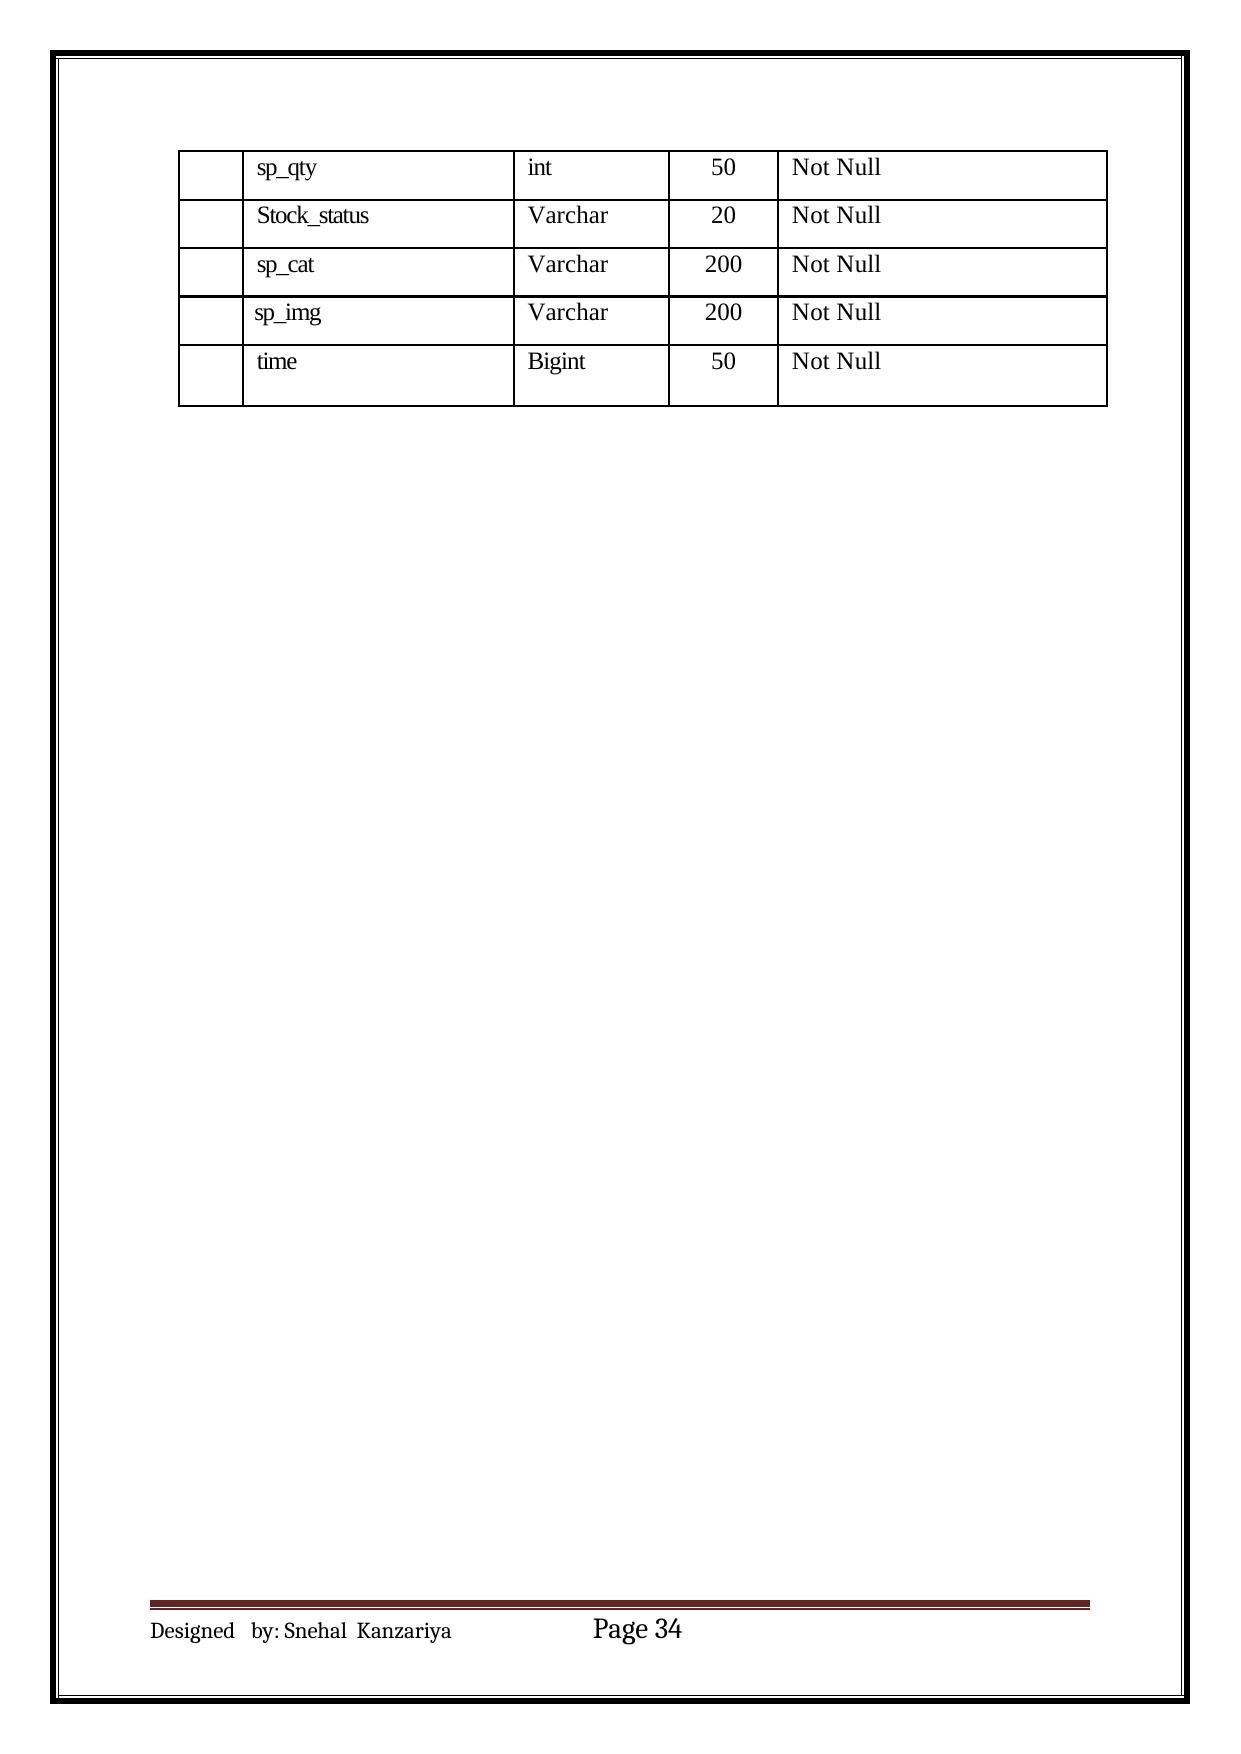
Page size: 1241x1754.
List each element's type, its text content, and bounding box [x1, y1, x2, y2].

table_cell [180, 346, 242, 405]
table_cell 200 [670, 298, 777, 344]
table_cell sp_qty [244, 152, 513, 198]
table_cell time [244, 346, 513, 405]
table_cell [180, 152, 242, 198]
table_cell 50 [670, 346, 777, 405]
table_cell Not Null [779, 152, 1106, 198]
table_cell Stock_status [244, 201, 513, 247]
table_cell [180, 249, 242, 295]
table_cell sp_cat [244, 249, 513, 295]
table_cell 20 [670, 201, 777, 247]
table_cell Not Null [779, 346, 1106, 405]
table_cell [180, 201, 242, 247]
table_cell Varchar [515, 201, 668, 247]
table_cell Not Null [779, 249, 1106, 295]
table_cell Varchar [515, 298, 668, 344]
table_cell sp_img [244, 298, 513, 344]
table_cell Bigint [515, 346, 668, 405]
table_cell 50 [670, 152, 777, 198]
table_cell Not Null [779, 201, 1106, 247]
table_cell int [515, 152, 668, 198]
table_cell [180, 298, 242, 344]
table_cell Varchar [515, 249, 668, 295]
table_cell 200 [670, 249, 777, 295]
table_cell Not Null [779, 298, 1106, 344]
